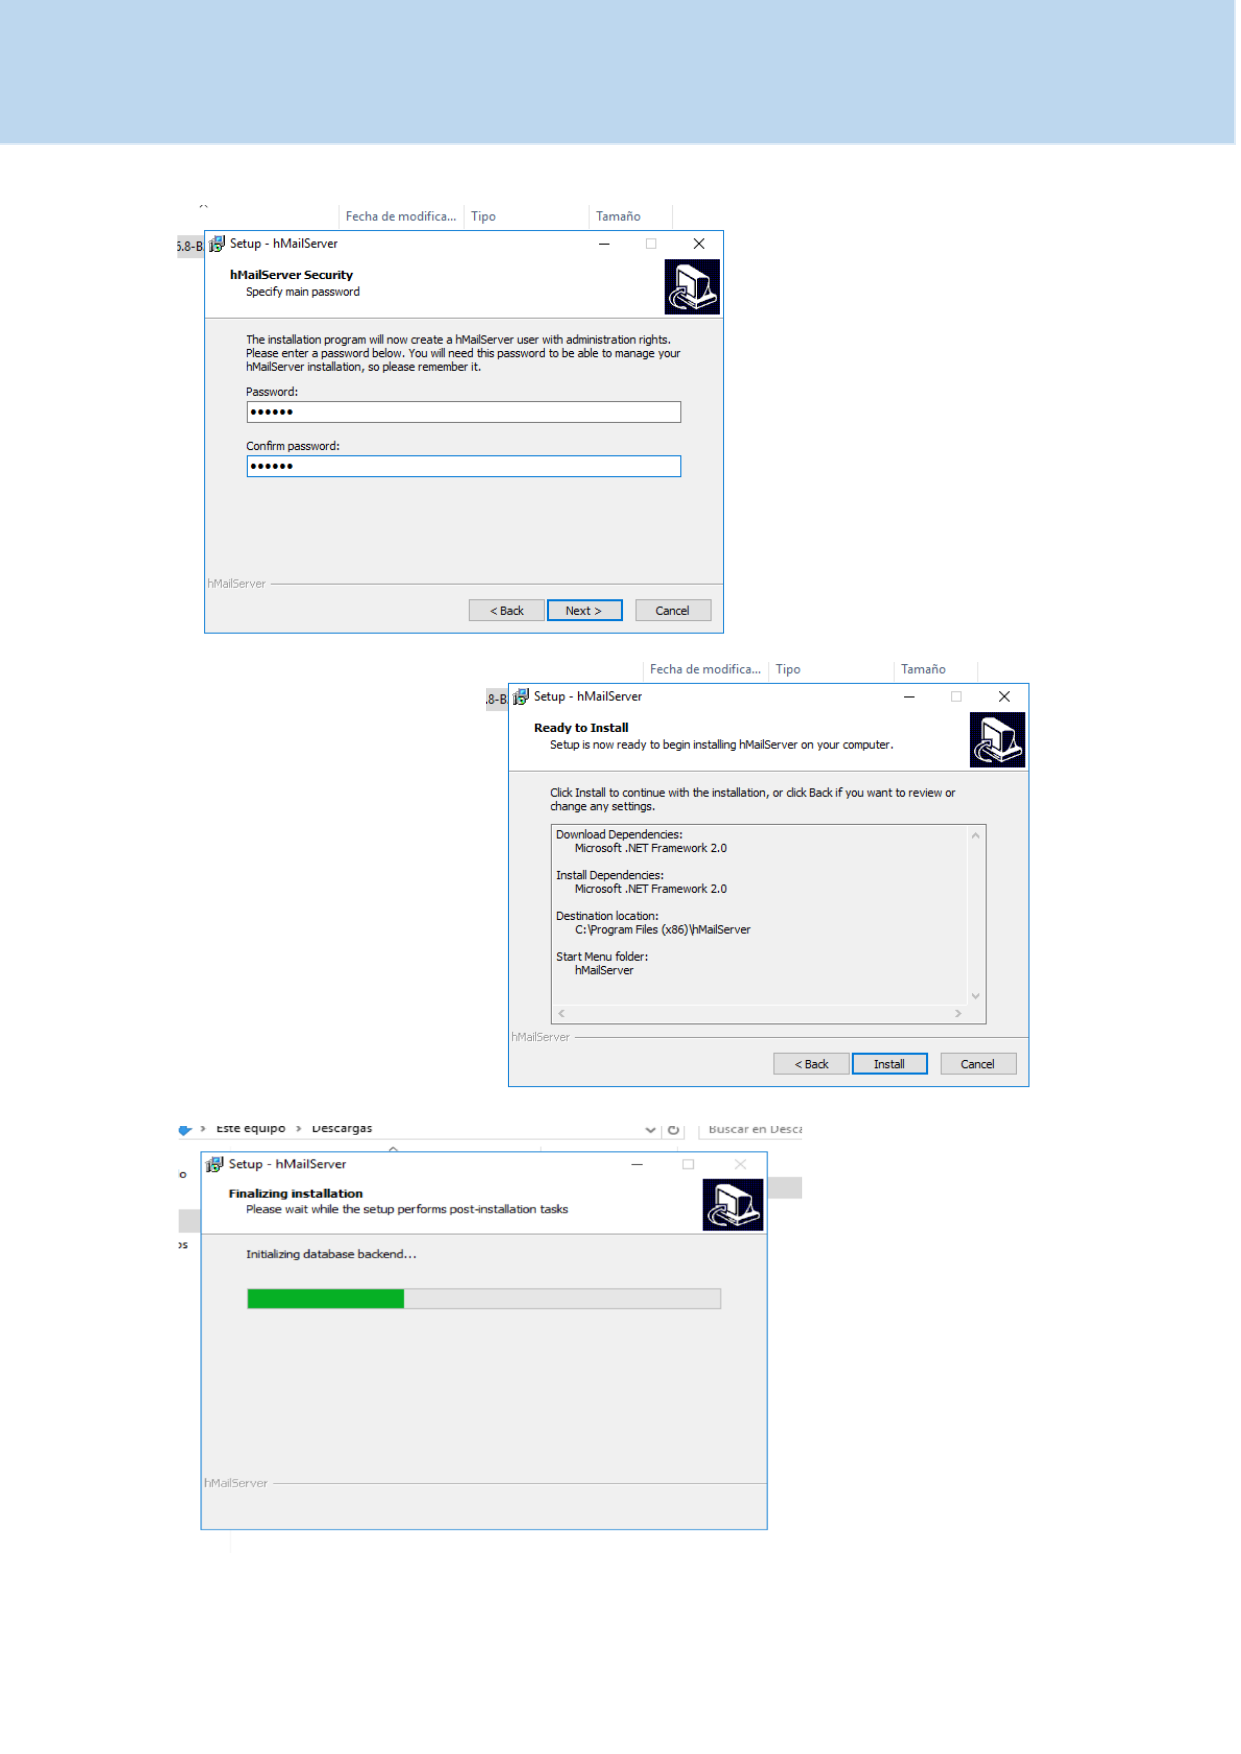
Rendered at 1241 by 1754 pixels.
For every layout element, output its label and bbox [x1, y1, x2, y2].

picture [177, 205, 1063, 1107]
picture [177, 1126, 802, 1552]
